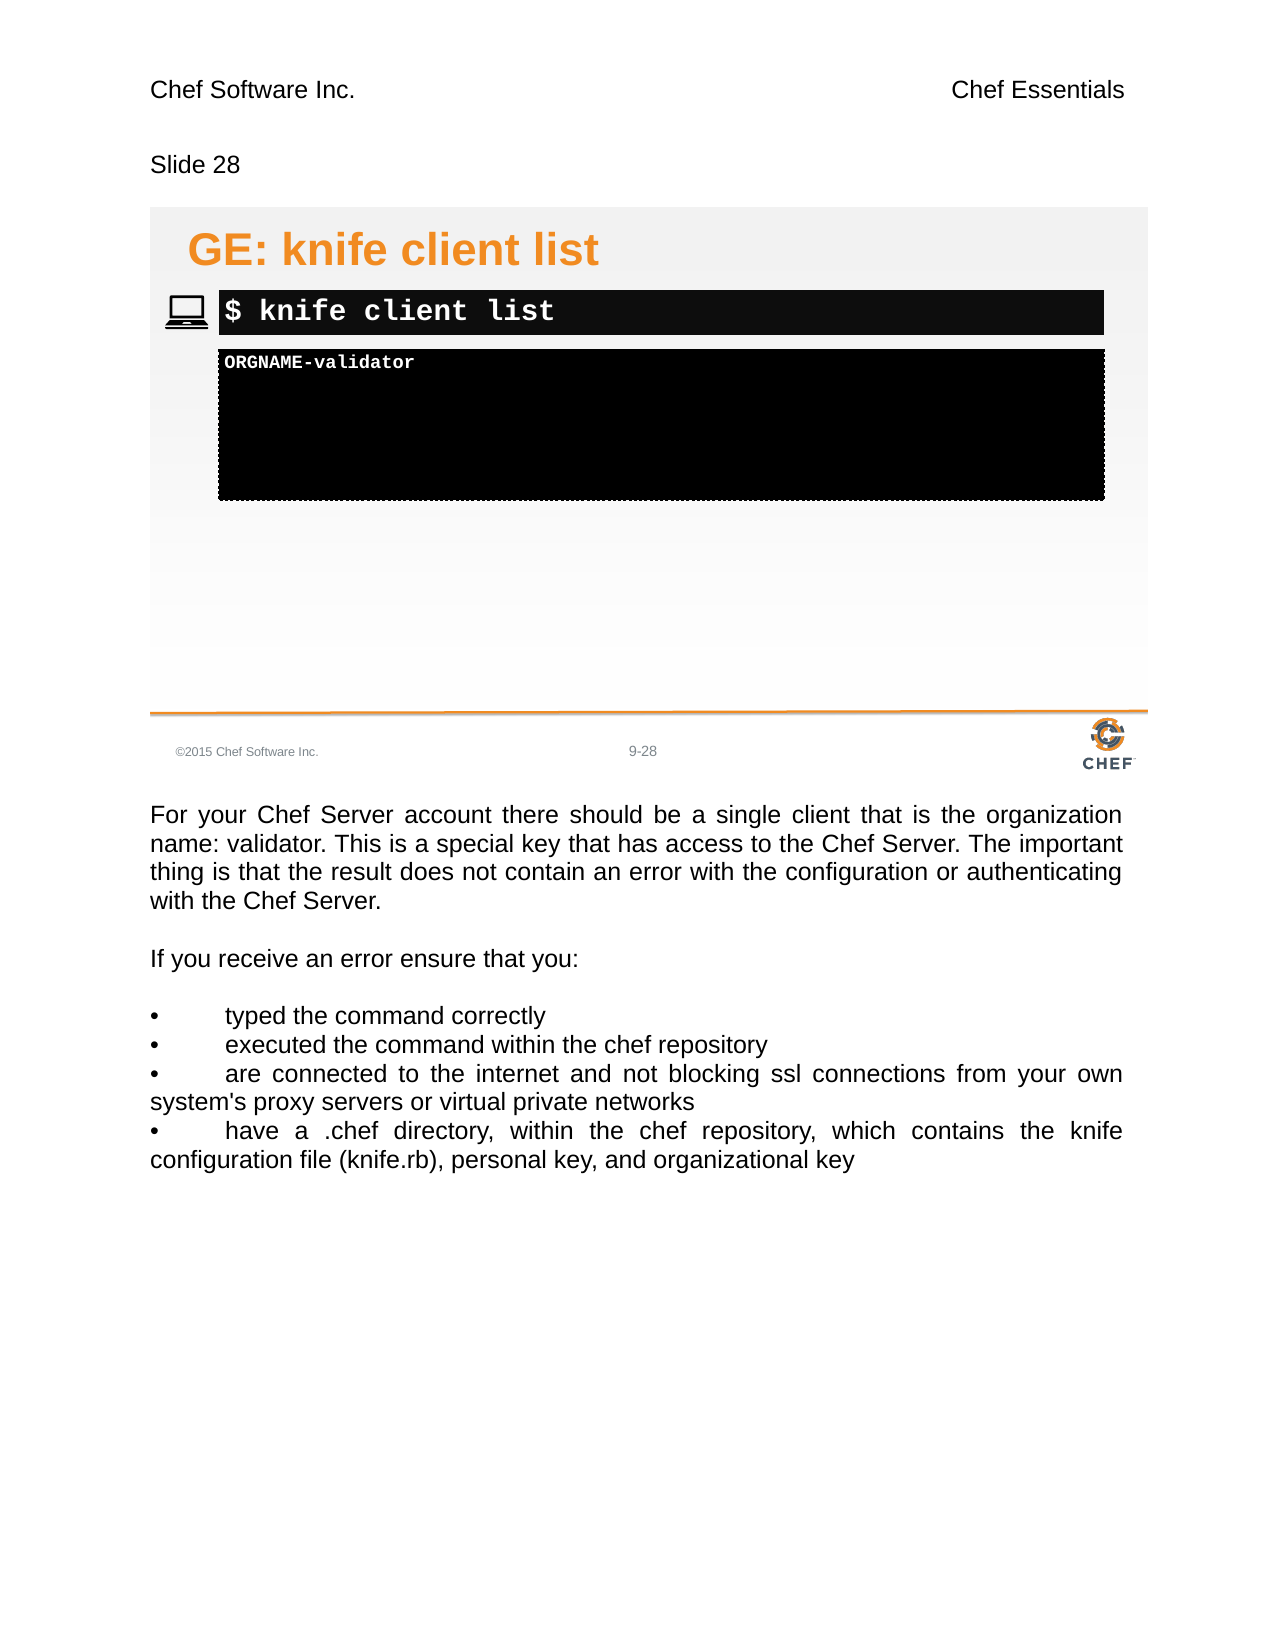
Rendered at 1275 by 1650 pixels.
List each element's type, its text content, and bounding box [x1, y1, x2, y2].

text For your Chef Server account there should be a single client that is the organization name: validator. This is a special key that has access to the Chef Server. The important thing is that the result does not contain an error with the configuration or authenticating with the Chef Server. [150, 800, 1125, 915]
list are connected to the internet and not blocking ssl connections from your own system's proxy servers or virtual private networks [150, 1058, 1125, 1116]
list typed the command correctly [150, 1001, 1125, 1030]
text If you receive an error ensure that you: [150, 943, 1125, 972]
text Slide 28 [150, 150, 1125, 179]
list executed the command within the chef repository [150, 1030, 1125, 1058]
list have a .chef directory, within the chef repository, which contains the knife configuration file (knife.rb), personal key, and organizational key [150, 1116, 1125, 1173]
